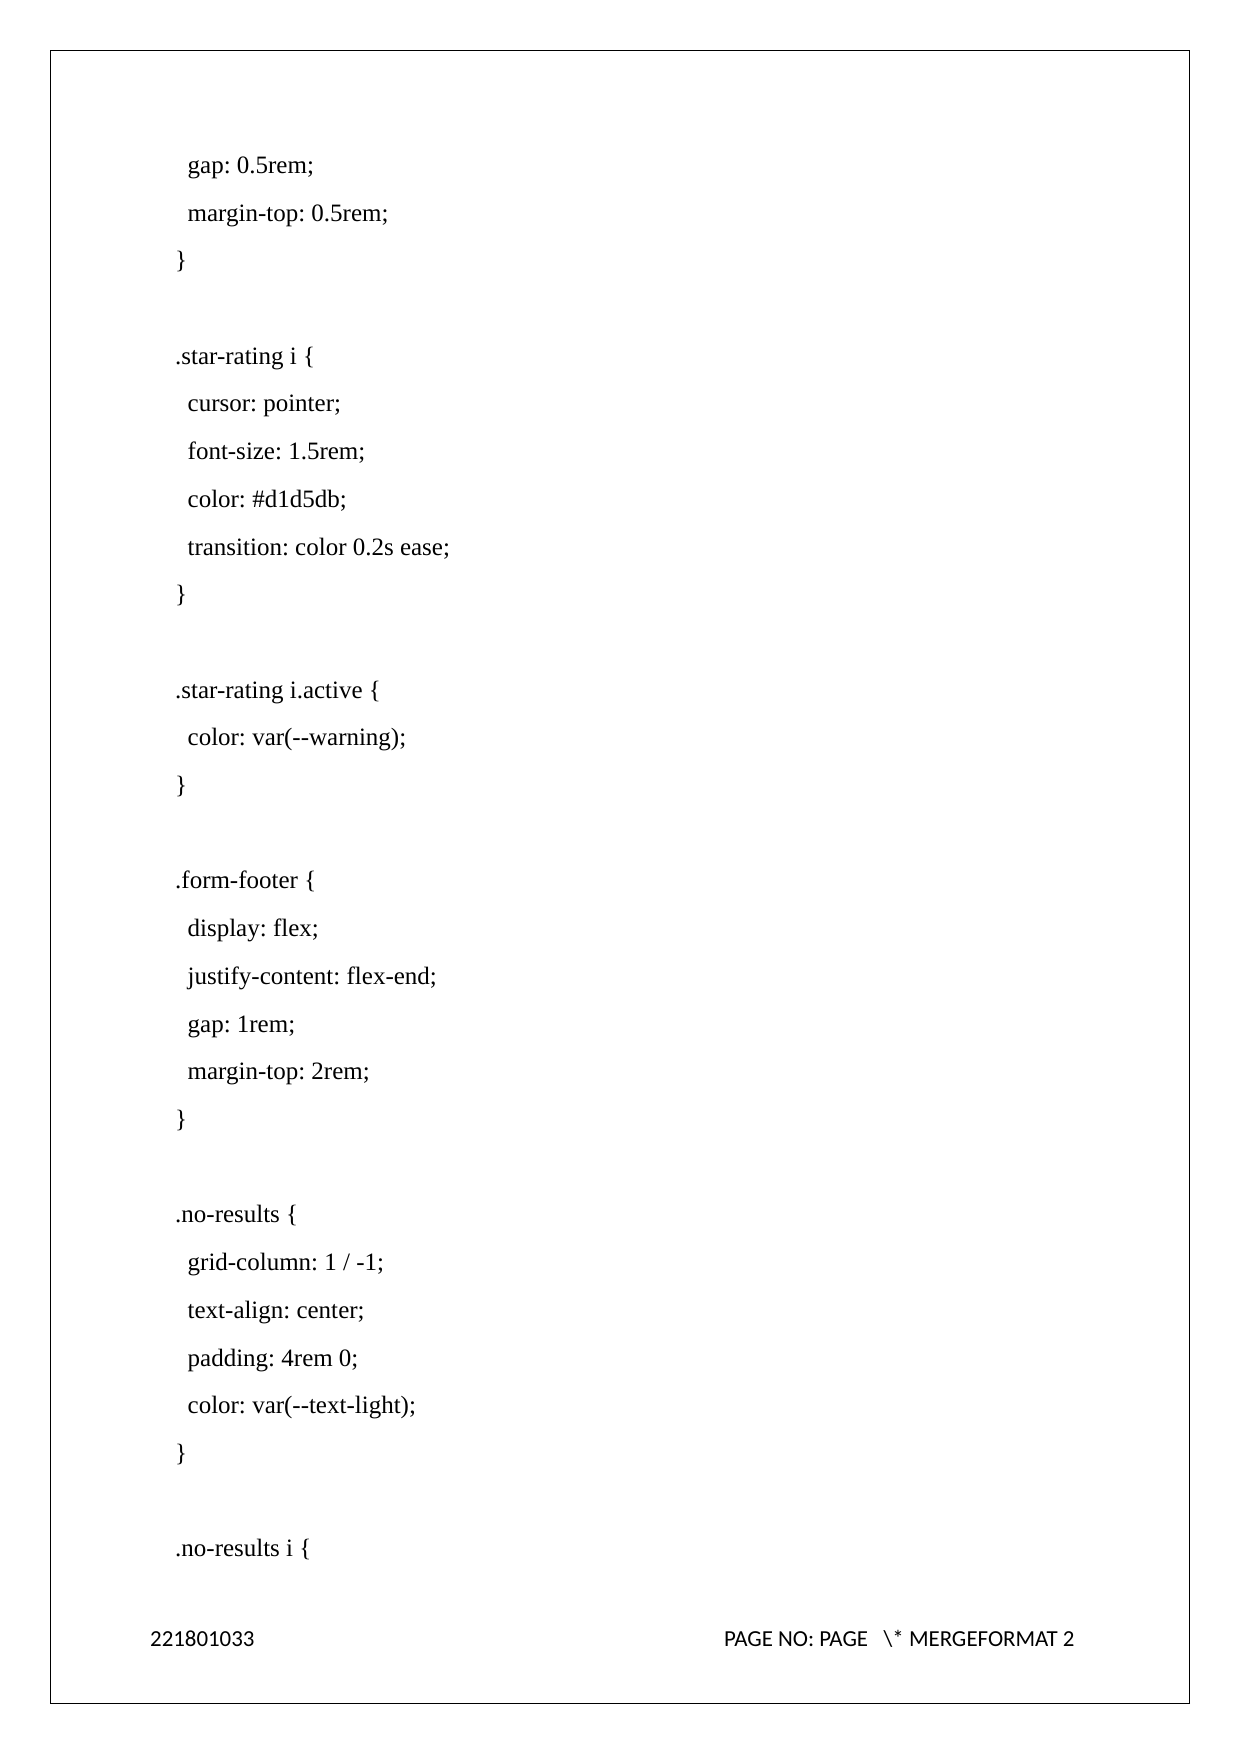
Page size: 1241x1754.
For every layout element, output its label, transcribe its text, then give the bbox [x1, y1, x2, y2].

text text-align: center; [150, 1295, 1090, 1324]
text padding: 4rem 0; [150, 1343, 1090, 1371]
text color: var(--warning); [150, 722, 1090, 751]
text .form-footer { [150, 866, 1090, 894]
text cursor: pointer; [150, 388, 1090, 417]
text } [150, 1104, 1090, 1133]
text .no-results { [150, 1199, 1090, 1228]
text .no-results i { [150, 1533, 1090, 1562]
text .star-rating i.active { [150, 675, 1090, 703]
text color: #d1d5db; [150, 484, 1090, 513]
text } [150, 245, 1090, 274]
text transition: color 0.2s ease; [150, 532, 1090, 560]
text color: var(--text-light); [150, 1390, 1090, 1419]
text } [150, 770, 1090, 799]
text gap: 0.5rem; [150, 150, 1090, 179]
text } [150, 579, 1090, 608]
text margin-top: 0.5rem; [150, 198, 1090, 226]
text } [150, 1438, 1090, 1467]
text gap: 1rem; [150, 1009, 1090, 1037]
text justify-content: flex-end; [150, 961, 1090, 990]
text margin-top: 2rem; [150, 1056, 1090, 1085]
text font-size: 1.5rem; [150, 436, 1090, 465]
text grid-column: 1 / -1; [150, 1247, 1090, 1276]
text .star-rating i { [150, 341, 1090, 369]
text display: flex; [150, 913, 1090, 942]
